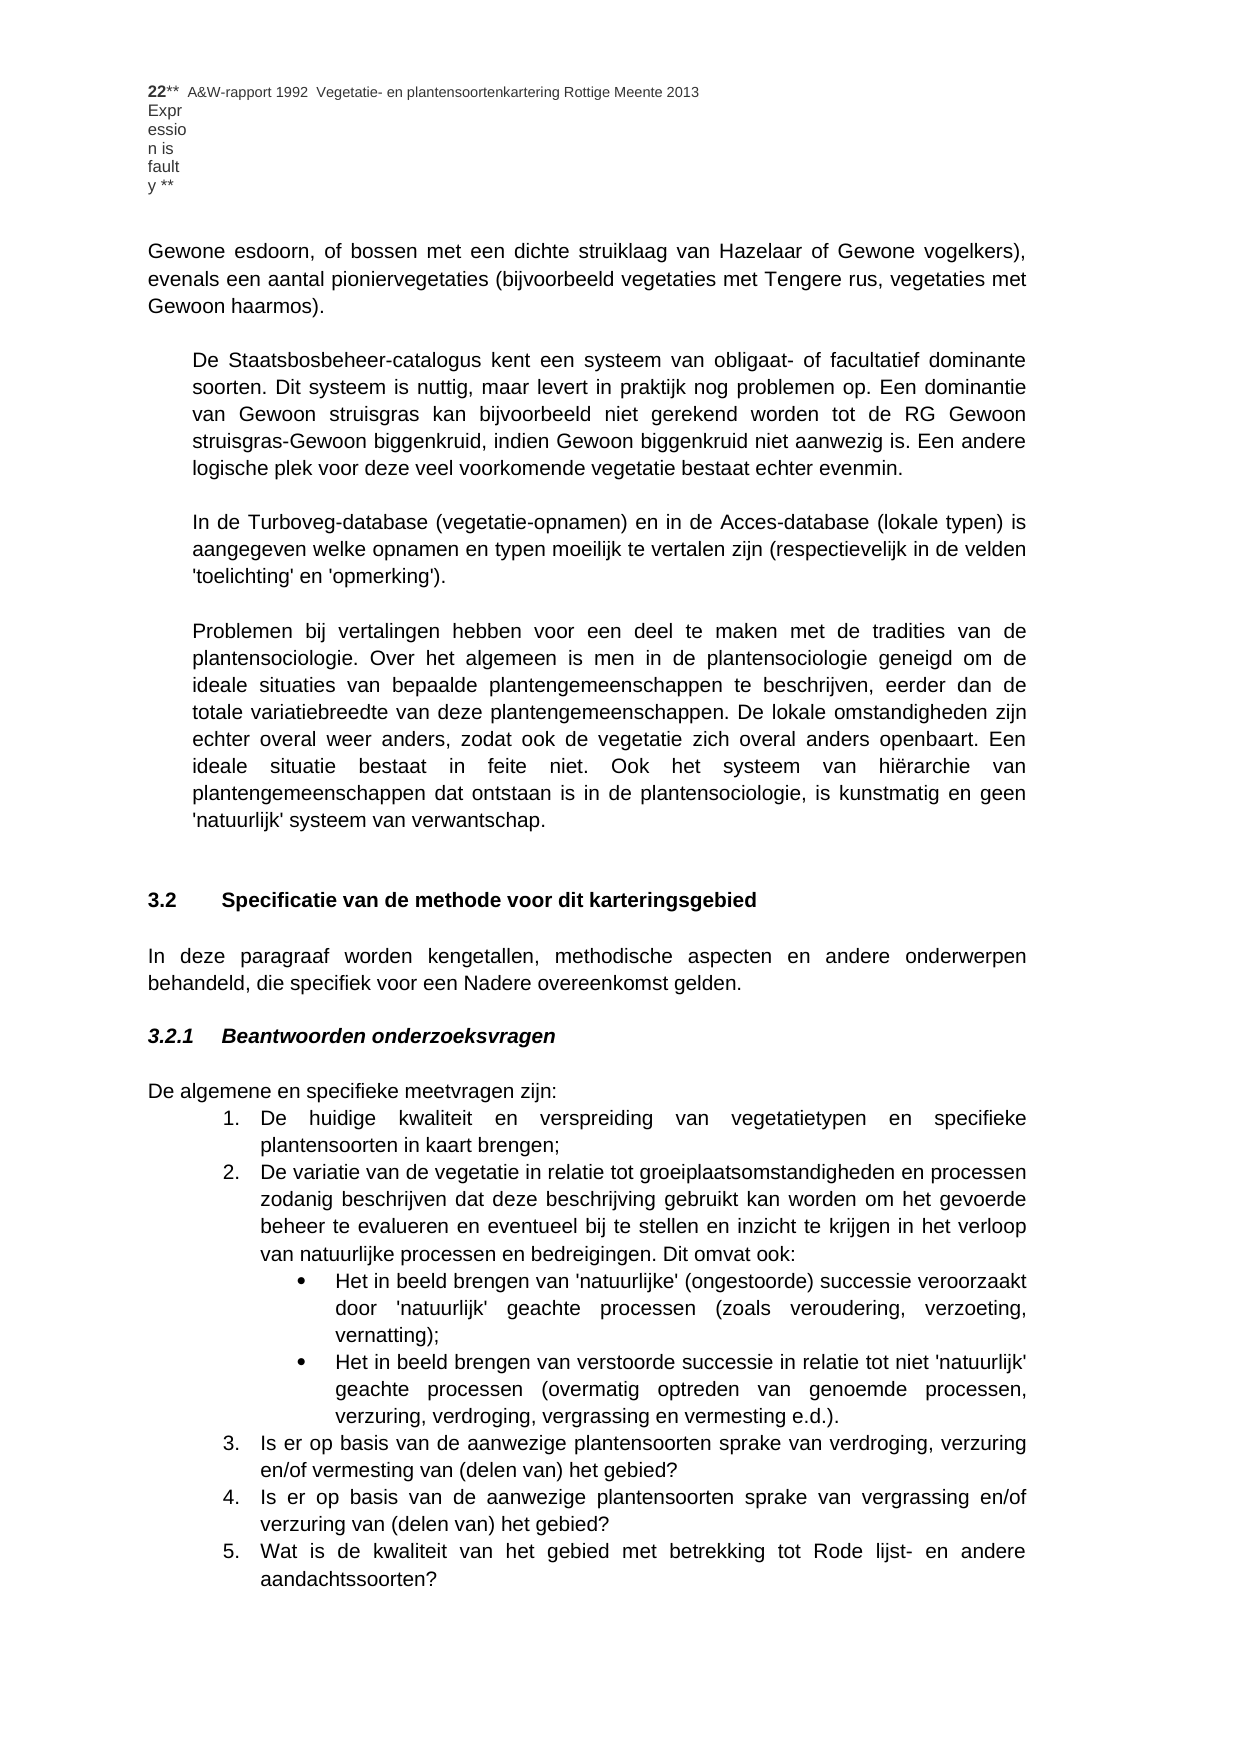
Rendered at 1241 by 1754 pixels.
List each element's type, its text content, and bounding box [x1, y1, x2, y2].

list Is er op basis van de aanwezige plantensoorten sprake van verdroging, verzuring en/of vermesting van (delen van) het gebied? [223, 1428, 1028, 1482]
text De algemene en specifieke meetvragen zijn: [148, 1076, 1028, 1103]
list Het in beeld brengen van 'natuurlijke' (ongestoorde) successie veroorzaakt door 'natuurlijk' geachte processen (zoals veroudering, verzoeting, vernatting); [298, 1265, 1028, 1347]
list Wat is de kwaliteit van het gebied met betrekking tot Rode lijst- en andere aandachtssoorten? [223, 1536, 1028, 1590]
subtitle Beantwoorden onderzoeksvragen [148, 1022, 1028, 1049]
text In deze paragraaf worden kengetallen, methodische aspecten en andere onderwerpen behandeld, die specifiek voor een Nadere overeenkomst gelden. [148, 940, 1028, 994]
list Is er op basis van de aanwezige plantensoorten sprake van vergrassing en/of verzuring van (delen van) het gebied? [223, 1482, 1028, 1536]
text De Staatsbosbeheer-catalogus kent een systeem van obligaat- of facultatief dominante soorten. Dit systeem is nuttig, maar levert in praktijk nog problemen op. Een dominantie van Gewoon struisgras kan bijvoorbeeld niet gerekend worden tot de RG Gewoon struisgras-Gewoon biggenkruid, indien Gewoon biggenkruid niet aanwezig is. Een andere logische plek voor deze veel voorkomende vegetatie bestaat echter evenmin. [192, 344, 1028, 480]
text Problemen bij vertalingen hebben voor een deel te maken met de tradities van de plantensociologie. Over het algemeen is men in de plantensociologie geneigd om de ideale situaties van bepaalde plantengemeenschappen te beschrijven, eerder dan de totale variatiebreedte van deze plantengemeenschappen. De lokale omstandigheden zijn echter overal weer anders, zodat ook de vegetatie zich overal anders openbaart. Een ideale situatie bestaat in feite niet. Ook het systeem van hiërarchie van plantengemeenschappen dat ontstaan is in de plantensociologie, is kunstmatig en geen 'natuurlijk' systeem van verwantschap. [192, 615, 1028, 832]
subtitle Specificatie van de methode voor dit karteringsgebied [148, 886, 1028, 913]
text In de Turboveg-database (vegetatie-opnamen) en in de Acces-database (lokale typen) is aangegeven welke opnamen en typen moeilijk te vertalen zijn (respectievelijk in de velden 'toelichting' en 'opmerking'). [192, 507, 1028, 588]
list De huidige kwaliteit en verspreiding van vegetatietypen en specifieke plantensoorten in kaart brengen; [223, 1103, 1028, 1157]
list De variatie van de vegetatie in relatie tot groeiplaatsomstandigheden en processen zodanig beschrijven dat deze beschrijving gebruikt kan worden om het gevoerde beheer te evalueren en eventueel bij te stellen en inzicht te krijgen in het verloop van natuurlijke processen en bedreigingen. Dit omvat ook: [223, 1157, 1028, 1265]
list Het in beeld brengen van verstoorde successie in relatie tot niet 'natuurlijk' geachte processen (overmatig optreden van genoemde processen, verzuring, verdroging, vergrassing en vermesting e.d.). [298, 1347, 1028, 1428]
